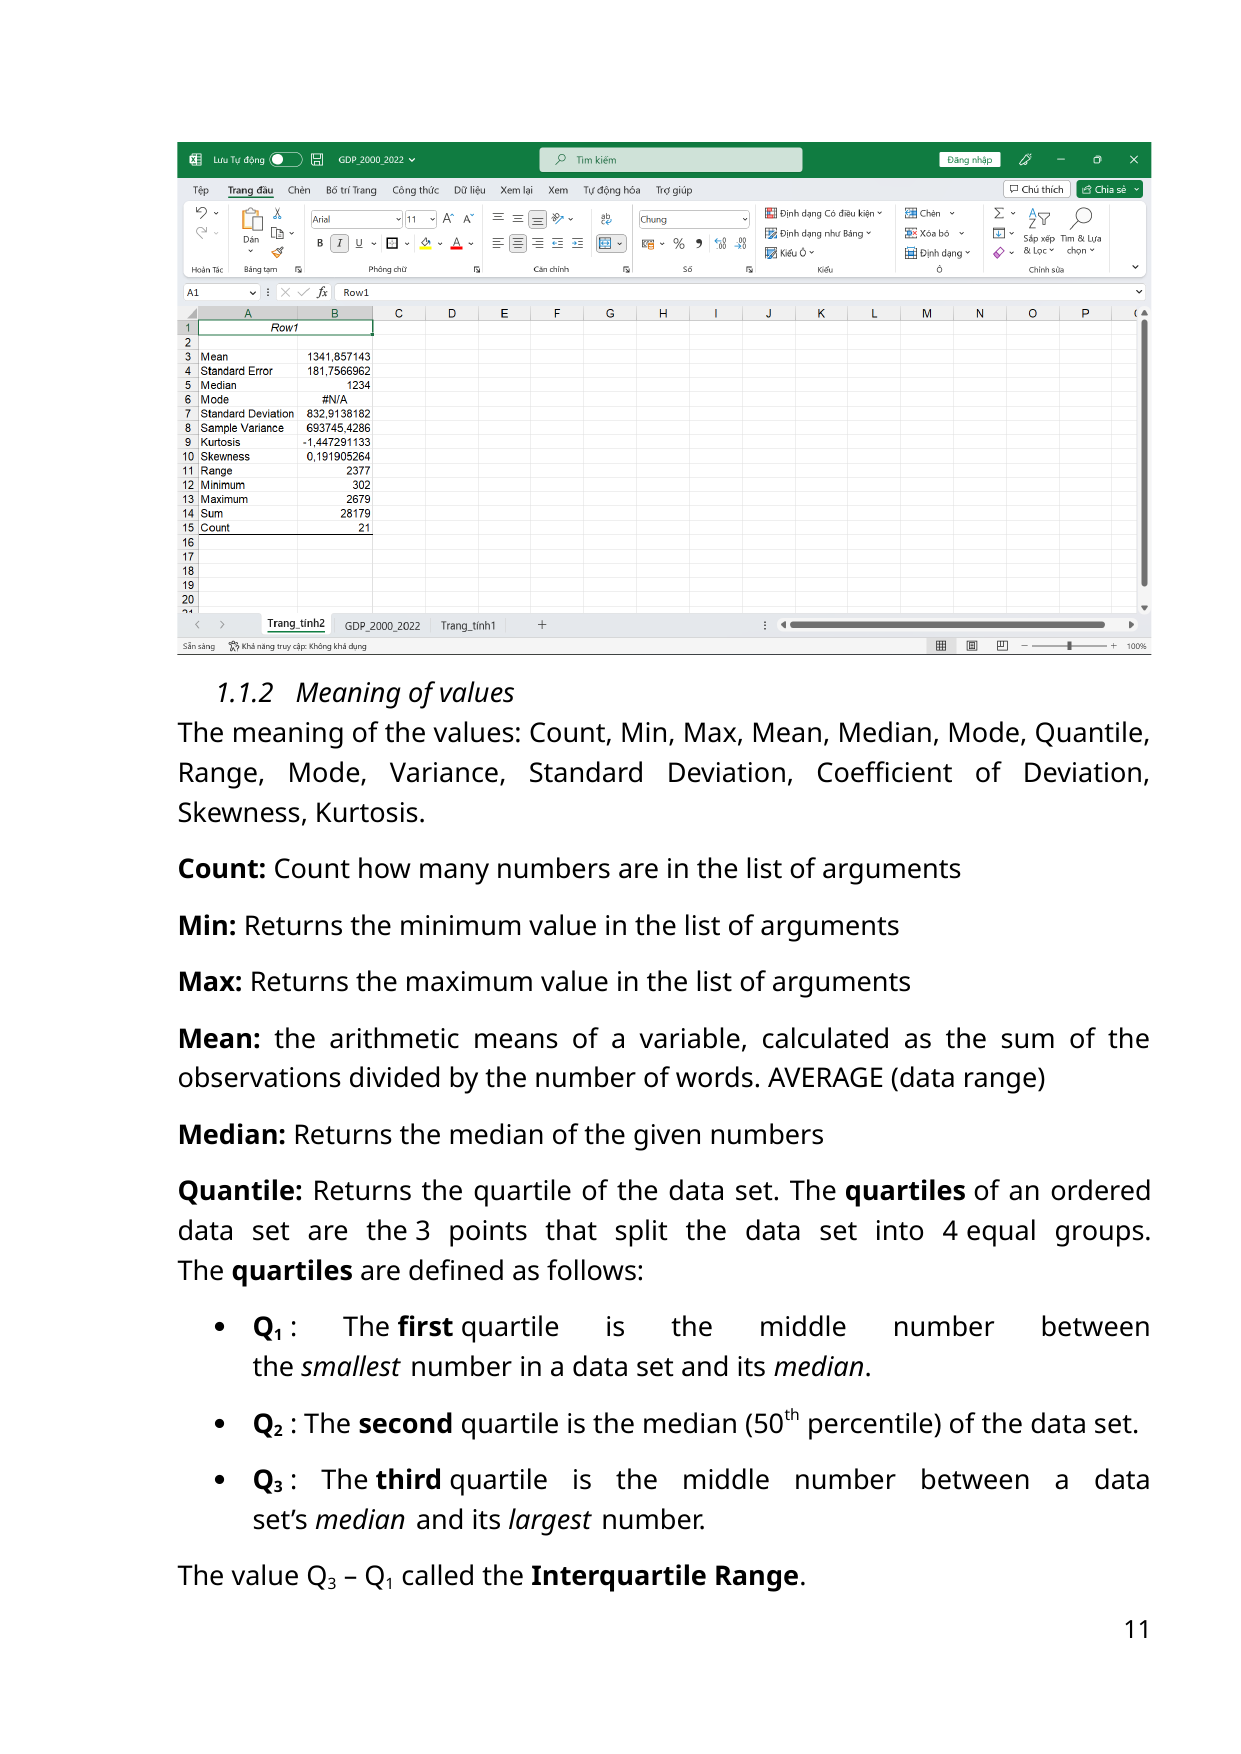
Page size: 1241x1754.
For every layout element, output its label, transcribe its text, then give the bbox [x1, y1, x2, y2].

text The value Q3 – Q1 called the Interquartile Range. [177, 1557, 1152, 1594]
list Q3 : The third quartile is the middle number between a data set’s median and its largest number. [215, 1461, 1152, 1537]
text Median: Returns the median of the given numbers [177, 1115, 1152, 1152]
text Count: Count how many numbers are in the list of arguments [177, 850, 1152, 887]
text Min: Returns the minimum value in the list of arguments [177, 906, 1152, 943]
list Q2 : The second quartile is the median (50th percentile) of the data set. [215, 1404, 1152, 1441]
text Mean: the arithmetic means of a variable, calculated as the sum of the observations divided by the number of words. AVERAGE (data range) [177, 1019, 1152, 1096]
picture [177, 142, 1152, 655]
text Max: Returns the maximum value in the list of arguments [177, 963, 1152, 999]
text The meaning of the values: Count, Min, Max, Mean, Median, Mode, Quantile, Range, Mode, Variance, Standard Deviation, Coefficient of Deviation, Skewness, Kurtosis. [177, 714, 1152, 830]
subtitle Meaning of values [215, 674, 1152, 711]
list Q1 : The first quartile is the middle number between the smallest number in a data set and its median. [215, 1308, 1152, 1384]
text Quantile: Returns the quartile of the data set. The quartiles of an ordered data set are the 3 points that split the data set into 4 equal groups. The quartiles are defined as follows: [177, 1172, 1152, 1288]
